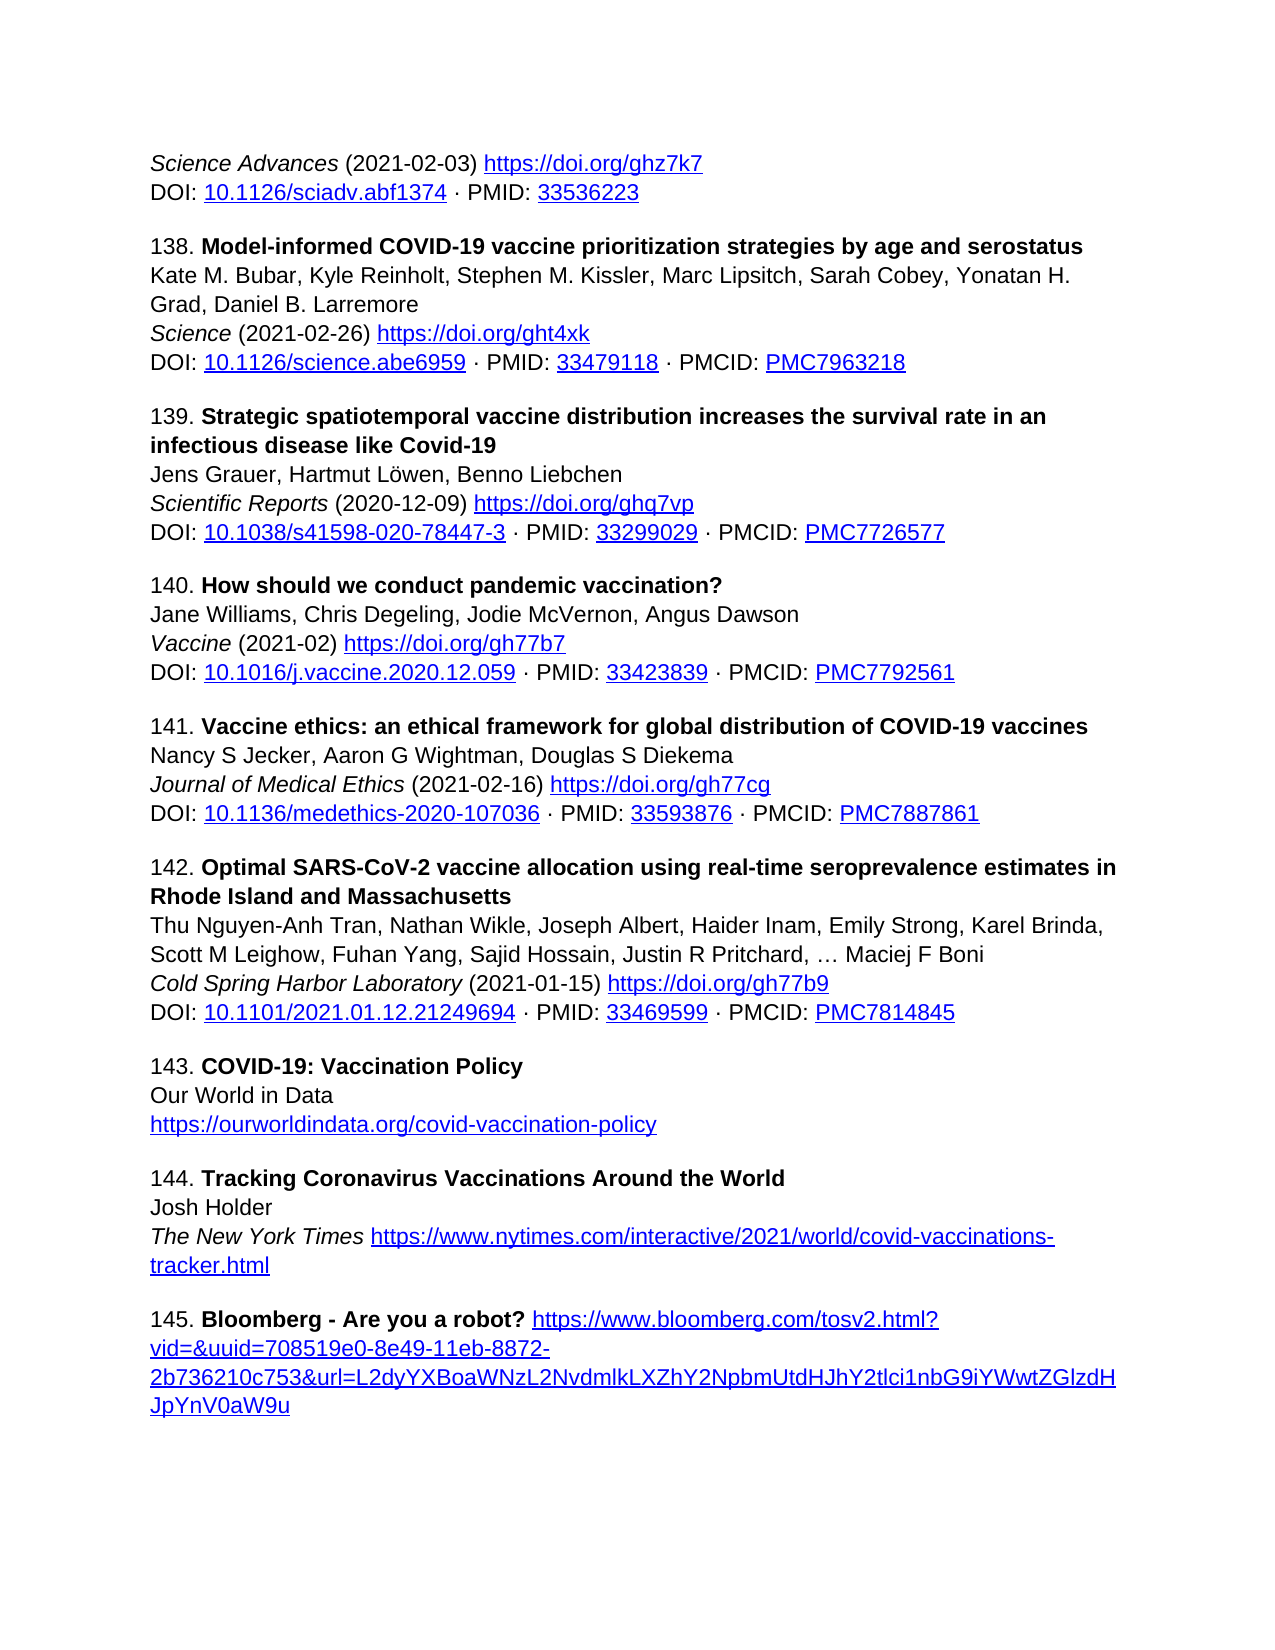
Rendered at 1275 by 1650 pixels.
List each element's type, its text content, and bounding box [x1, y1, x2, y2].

text 145. Bloomberg - Are you a robot? https://www.bloomberg.com/tosv2.html?vid=&uuid=708519e0-8e49-11eb-8872-2b736210c753&url=L2dyYXBoaWNzL2NvdmlkLXZhY2NpbmUtdHJhY2tlci1nbG9iYWwtZGlzdHJpYnV0aW9u [150, 1306, 1125, 1419]
text 139. Strategic spatiotemporal vaccine distribution increases the survival rate in an infectious disease like Covid-19 Jens Grauer, Hartmut Löwen, Benno Liebchen Scientific Reports (2020-12-09) https://doi.org/ghq7vp DOI: 10.1038/s41598-020-78447-3 · PMID: 33299029 · PMCID: PMC7726577 [150, 403, 1125, 545]
text 142. Optimal SARS-CoV-2 vaccine allocation using real-time seroprevalence estimates in Rhode Island and Massachusetts Thu Nguyen-Anh Tran, Nathan Wikle, Joseph Albert, Haider Inam, Emily Strong, Karel Brinda, Scott M Leighow, Fuhan Yang, Sajid Hossain, Justin R Pritchard, … Maciej F Boni Cold Spring Harbor Laboratory (2021-01-15) https://doi.org/gh77b9 DOI: 10.1101/2021.01.12.21249694 · PMID: 33469599 · PMCID: PMC7814845 [150, 854, 1125, 1025]
text 140. How should we conduct pandemic vaccination? Jane Williams, Chris Degeling, Jodie McVernon, Angus Dawson Vaccine (2021-02) https://doi.org/gh77b7 DOI: 10.1016/j.vaccine.2020.12.059 · PMID: 33423839 · PMCID: PMC7792561 [150, 572, 1125, 686]
text 138. Model-informed COVID-19 vaccine prioritization strategies by age and serostatus Kate M. Bubar, Kyle Reinholt, Stephen M. Kissler, Marc Lipsitch, Sarah Cobey, Yonatan H. Grad, Daniel B. Larremore Science (2021-02-26) https://doi.org/ght4xk DOI: 10.1126/science.abe6959 · PMID: 33479118 · PMCID: PMC7963218 [150, 233, 1125, 375]
text 143. COVID-19: Vaccination Policy Our World in Data https://ourworldindata.org/covid-vaccination-policy [150, 1053, 1125, 1137]
text 144. Tracking Coronavirus Vaccinations Around the World Josh Holder The New York Times https://www.nytimes.com/interactive/2021/world/covid-vaccinations-tracker.html [150, 1165, 1125, 1278]
text 141. Vaccine ethics: an ethical framework for global distribution of COVID-19 vaccines Nancy S Jecker, Aaron G Wightman, Douglas S Diekema Journal of Medical Ethics (2021-02-16) https://doi.org/gh77cg DOI: 10.1136/medethics-2020-107036 · PMID: 33593876 · PMCID: PMC7887861 [150, 713, 1125, 827]
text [150, 150, 1125, 205]
